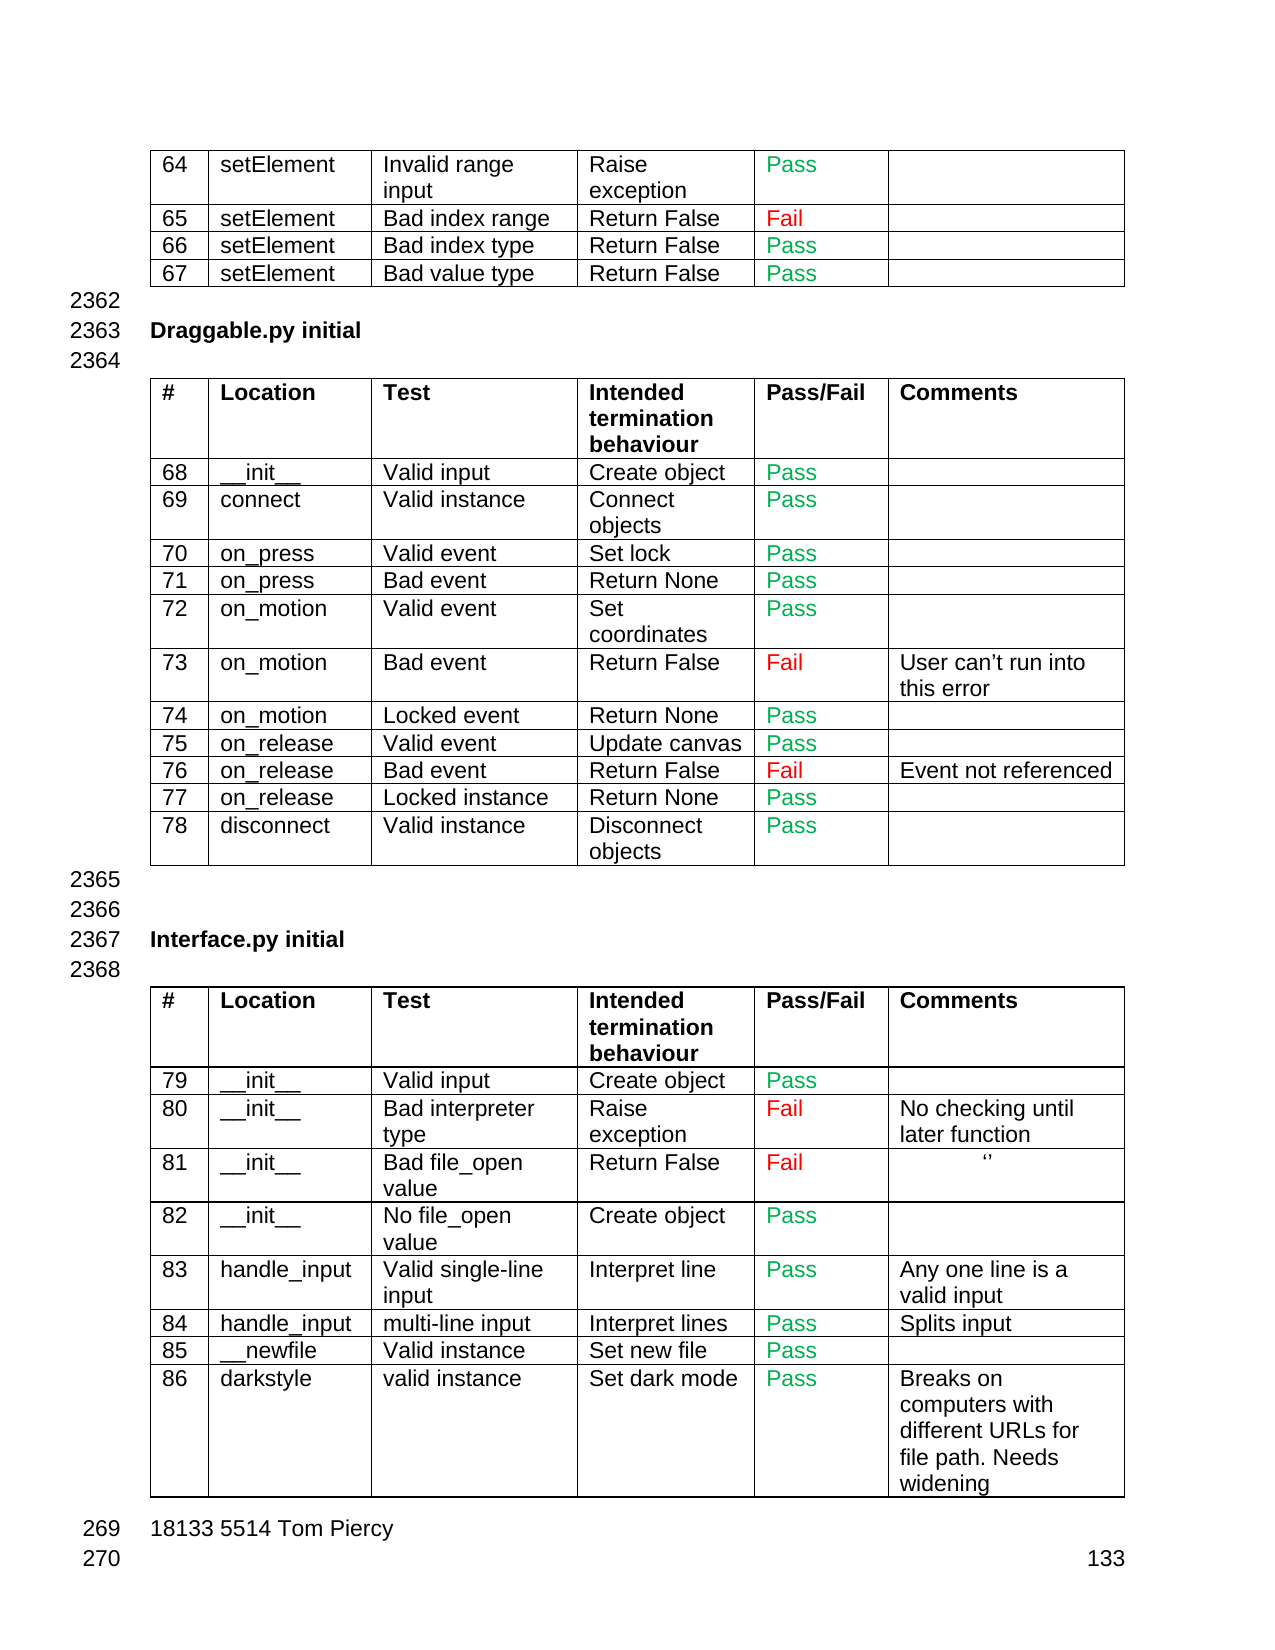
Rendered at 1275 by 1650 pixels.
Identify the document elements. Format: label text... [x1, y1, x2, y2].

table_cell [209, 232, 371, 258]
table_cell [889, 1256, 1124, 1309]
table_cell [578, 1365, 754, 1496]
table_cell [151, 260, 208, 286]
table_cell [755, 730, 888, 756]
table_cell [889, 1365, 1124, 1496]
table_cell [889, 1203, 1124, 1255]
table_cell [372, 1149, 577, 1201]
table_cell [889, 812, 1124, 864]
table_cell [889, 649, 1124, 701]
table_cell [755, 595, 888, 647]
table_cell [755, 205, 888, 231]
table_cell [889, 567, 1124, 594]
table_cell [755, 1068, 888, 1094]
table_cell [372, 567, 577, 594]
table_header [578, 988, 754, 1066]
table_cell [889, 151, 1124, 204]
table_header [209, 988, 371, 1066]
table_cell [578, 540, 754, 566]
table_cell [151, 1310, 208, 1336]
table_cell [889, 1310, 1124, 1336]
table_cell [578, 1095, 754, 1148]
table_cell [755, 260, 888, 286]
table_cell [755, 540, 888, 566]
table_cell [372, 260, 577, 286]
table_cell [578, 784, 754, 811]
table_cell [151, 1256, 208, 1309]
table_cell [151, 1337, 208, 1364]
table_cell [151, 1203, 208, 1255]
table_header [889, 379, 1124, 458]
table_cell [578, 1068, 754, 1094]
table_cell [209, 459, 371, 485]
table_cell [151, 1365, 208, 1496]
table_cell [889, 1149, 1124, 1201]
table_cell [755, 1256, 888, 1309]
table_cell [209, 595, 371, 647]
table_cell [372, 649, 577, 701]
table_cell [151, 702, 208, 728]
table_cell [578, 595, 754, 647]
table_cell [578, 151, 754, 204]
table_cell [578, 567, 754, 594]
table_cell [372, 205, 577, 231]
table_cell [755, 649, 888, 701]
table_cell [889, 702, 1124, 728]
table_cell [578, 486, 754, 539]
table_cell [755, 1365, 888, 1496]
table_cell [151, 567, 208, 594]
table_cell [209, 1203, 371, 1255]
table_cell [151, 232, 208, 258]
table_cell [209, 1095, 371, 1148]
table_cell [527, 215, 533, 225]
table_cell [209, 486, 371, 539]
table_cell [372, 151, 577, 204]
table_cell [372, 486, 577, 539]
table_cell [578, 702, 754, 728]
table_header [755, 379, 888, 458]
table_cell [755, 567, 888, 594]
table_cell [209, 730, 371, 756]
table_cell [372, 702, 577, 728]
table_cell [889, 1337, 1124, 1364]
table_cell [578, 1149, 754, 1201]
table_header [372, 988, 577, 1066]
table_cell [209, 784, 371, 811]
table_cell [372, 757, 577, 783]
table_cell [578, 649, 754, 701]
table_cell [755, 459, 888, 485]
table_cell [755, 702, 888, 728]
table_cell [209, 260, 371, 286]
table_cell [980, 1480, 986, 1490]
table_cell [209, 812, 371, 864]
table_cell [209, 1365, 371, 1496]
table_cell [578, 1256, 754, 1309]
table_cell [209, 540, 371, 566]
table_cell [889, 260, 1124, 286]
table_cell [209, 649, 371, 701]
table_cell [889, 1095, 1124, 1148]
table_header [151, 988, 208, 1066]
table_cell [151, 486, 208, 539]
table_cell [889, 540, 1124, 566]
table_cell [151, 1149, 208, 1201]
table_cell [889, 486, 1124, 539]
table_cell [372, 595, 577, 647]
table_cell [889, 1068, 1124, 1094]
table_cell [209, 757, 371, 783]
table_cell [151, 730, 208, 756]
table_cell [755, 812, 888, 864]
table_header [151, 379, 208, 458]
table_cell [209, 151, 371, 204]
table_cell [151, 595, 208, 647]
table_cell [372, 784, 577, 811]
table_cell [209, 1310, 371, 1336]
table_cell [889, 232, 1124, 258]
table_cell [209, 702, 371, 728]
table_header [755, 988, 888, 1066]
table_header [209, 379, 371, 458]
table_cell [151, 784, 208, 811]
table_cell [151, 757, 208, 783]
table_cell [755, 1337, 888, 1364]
text Interface.py initial [150, 926, 1125, 952]
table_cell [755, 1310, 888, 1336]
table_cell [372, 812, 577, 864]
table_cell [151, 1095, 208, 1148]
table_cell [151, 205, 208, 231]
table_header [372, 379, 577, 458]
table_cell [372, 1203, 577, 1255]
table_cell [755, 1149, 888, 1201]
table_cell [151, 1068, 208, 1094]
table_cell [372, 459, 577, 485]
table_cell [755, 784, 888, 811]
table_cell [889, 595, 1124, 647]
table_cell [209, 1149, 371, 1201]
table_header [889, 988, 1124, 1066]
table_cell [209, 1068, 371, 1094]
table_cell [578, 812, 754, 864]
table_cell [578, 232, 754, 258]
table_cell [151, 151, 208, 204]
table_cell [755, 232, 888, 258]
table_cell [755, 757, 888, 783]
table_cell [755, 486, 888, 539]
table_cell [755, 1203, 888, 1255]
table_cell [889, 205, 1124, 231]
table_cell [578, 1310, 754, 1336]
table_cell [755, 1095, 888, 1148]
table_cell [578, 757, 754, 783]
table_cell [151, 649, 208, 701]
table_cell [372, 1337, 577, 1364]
text Draggable.py initial [150, 317, 1125, 343]
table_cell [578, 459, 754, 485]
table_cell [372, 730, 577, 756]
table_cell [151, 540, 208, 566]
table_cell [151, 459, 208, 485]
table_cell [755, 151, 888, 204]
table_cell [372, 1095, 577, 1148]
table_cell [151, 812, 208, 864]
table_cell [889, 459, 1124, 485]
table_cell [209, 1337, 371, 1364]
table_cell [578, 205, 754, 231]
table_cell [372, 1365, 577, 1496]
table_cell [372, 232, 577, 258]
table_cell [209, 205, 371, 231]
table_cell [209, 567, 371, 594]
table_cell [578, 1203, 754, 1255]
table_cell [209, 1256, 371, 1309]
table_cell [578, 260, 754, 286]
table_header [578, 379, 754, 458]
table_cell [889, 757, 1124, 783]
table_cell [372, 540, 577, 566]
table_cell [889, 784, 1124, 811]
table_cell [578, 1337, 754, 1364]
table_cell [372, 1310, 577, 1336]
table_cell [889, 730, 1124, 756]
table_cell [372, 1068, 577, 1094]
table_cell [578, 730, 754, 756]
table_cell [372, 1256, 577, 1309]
